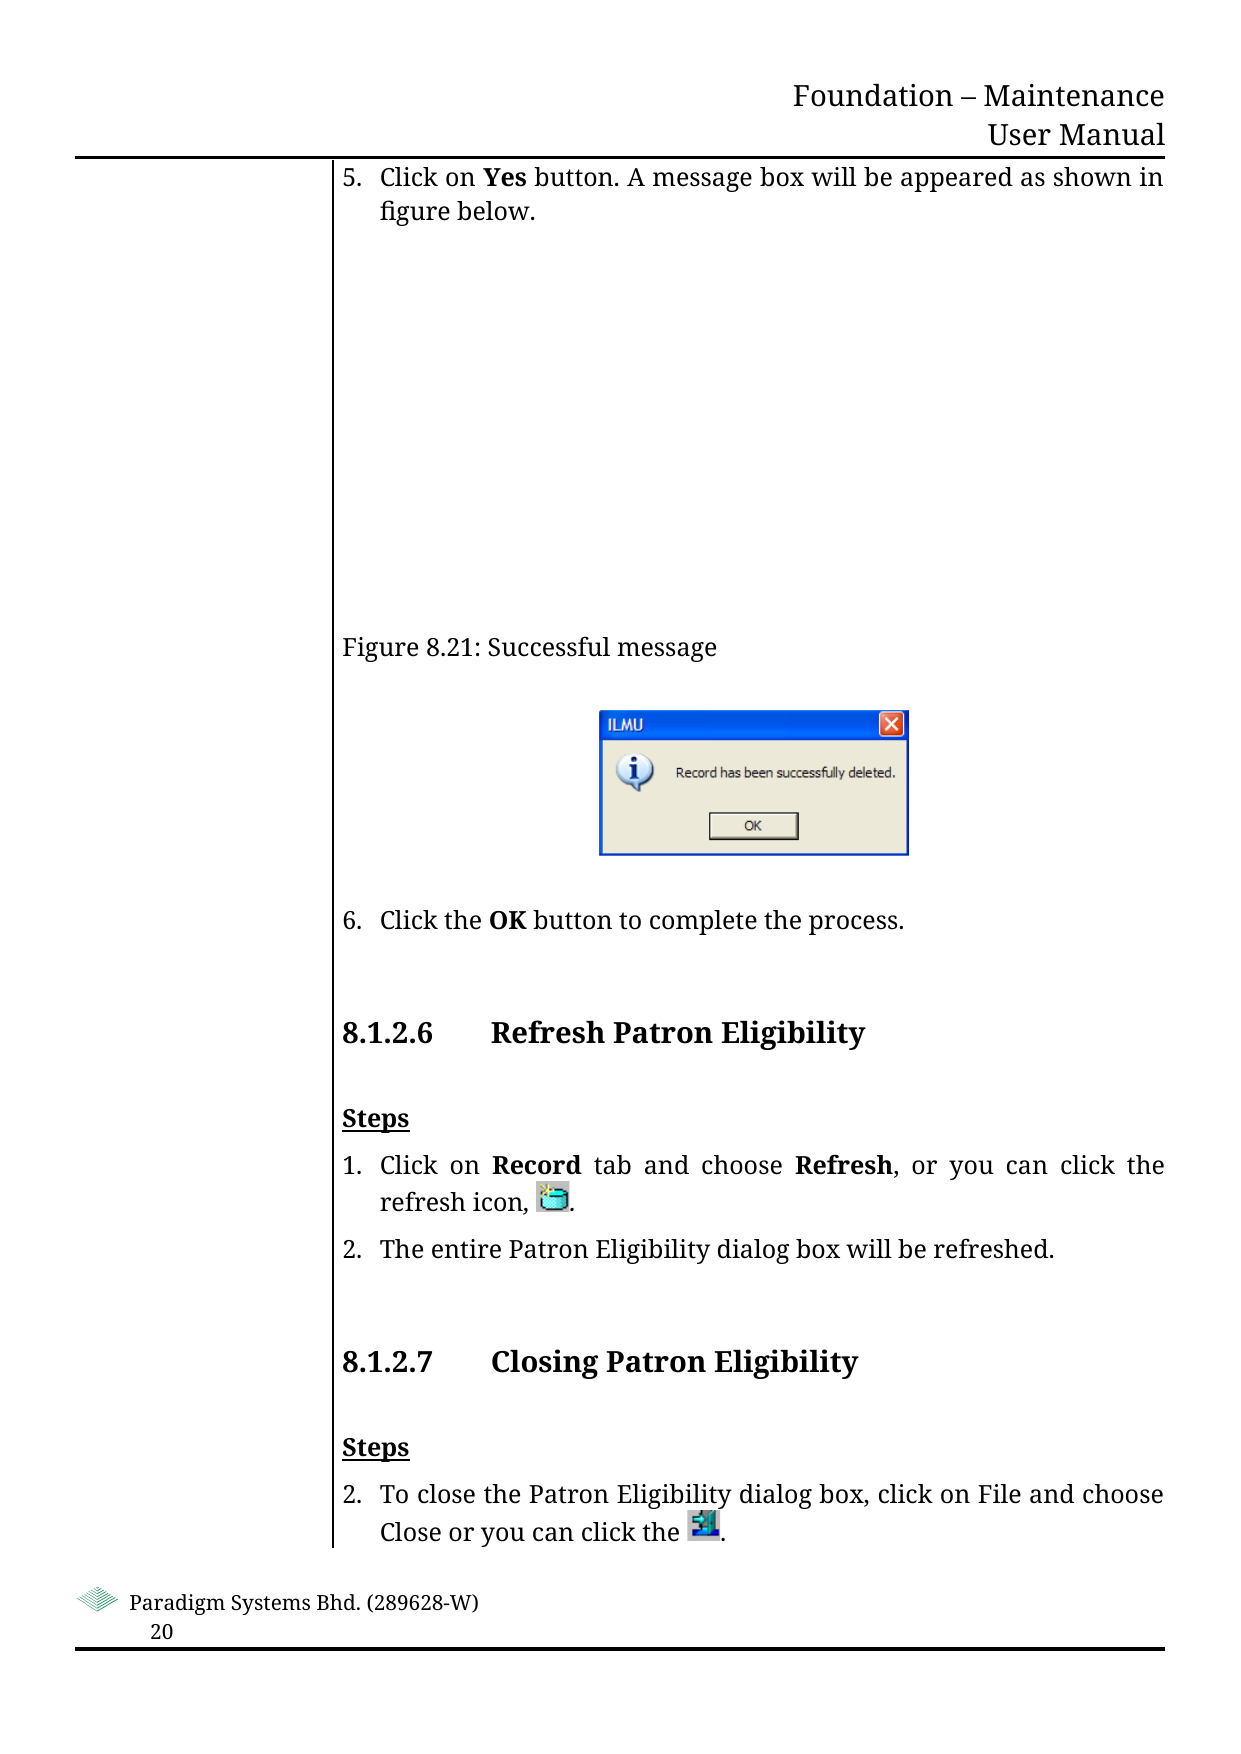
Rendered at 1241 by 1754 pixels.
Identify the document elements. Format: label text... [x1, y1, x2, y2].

text Steps [334, 1101, 1165, 1135]
list Click on Record tab and choose Refresh, or you can click the refresh icon, . [334, 1148, 1165, 1219]
text Figure 8.21: Successful message [334, 629, 1165, 663]
text Steps [334, 1430, 1165, 1464]
subtitle Refresh Patron Eligibility [334, 1012, 1165, 1052]
list To close the Patron Eligibility dialog box, click on File and choose Close or you can click the . [334, 1477, 1165, 1548]
subtitle Closing Patron Eligibility [334, 1341, 1165, 1381]
picture [75, 1587, 119, 1612]
picture [686, 1510, 721, 1541]
list Click the OK button to complete the process. [334, 903, 1165, 937]
list The entire Patron Eligibility dialog box will be refreshed. [334, 1232, 1165, 1266]
list Click on Yes button. A message box will be appeared as shown in figure below. [332, 159, 1165, 228]
picture [536, 1181, 570, 1212]
picture [598, 709, 909, 857]
